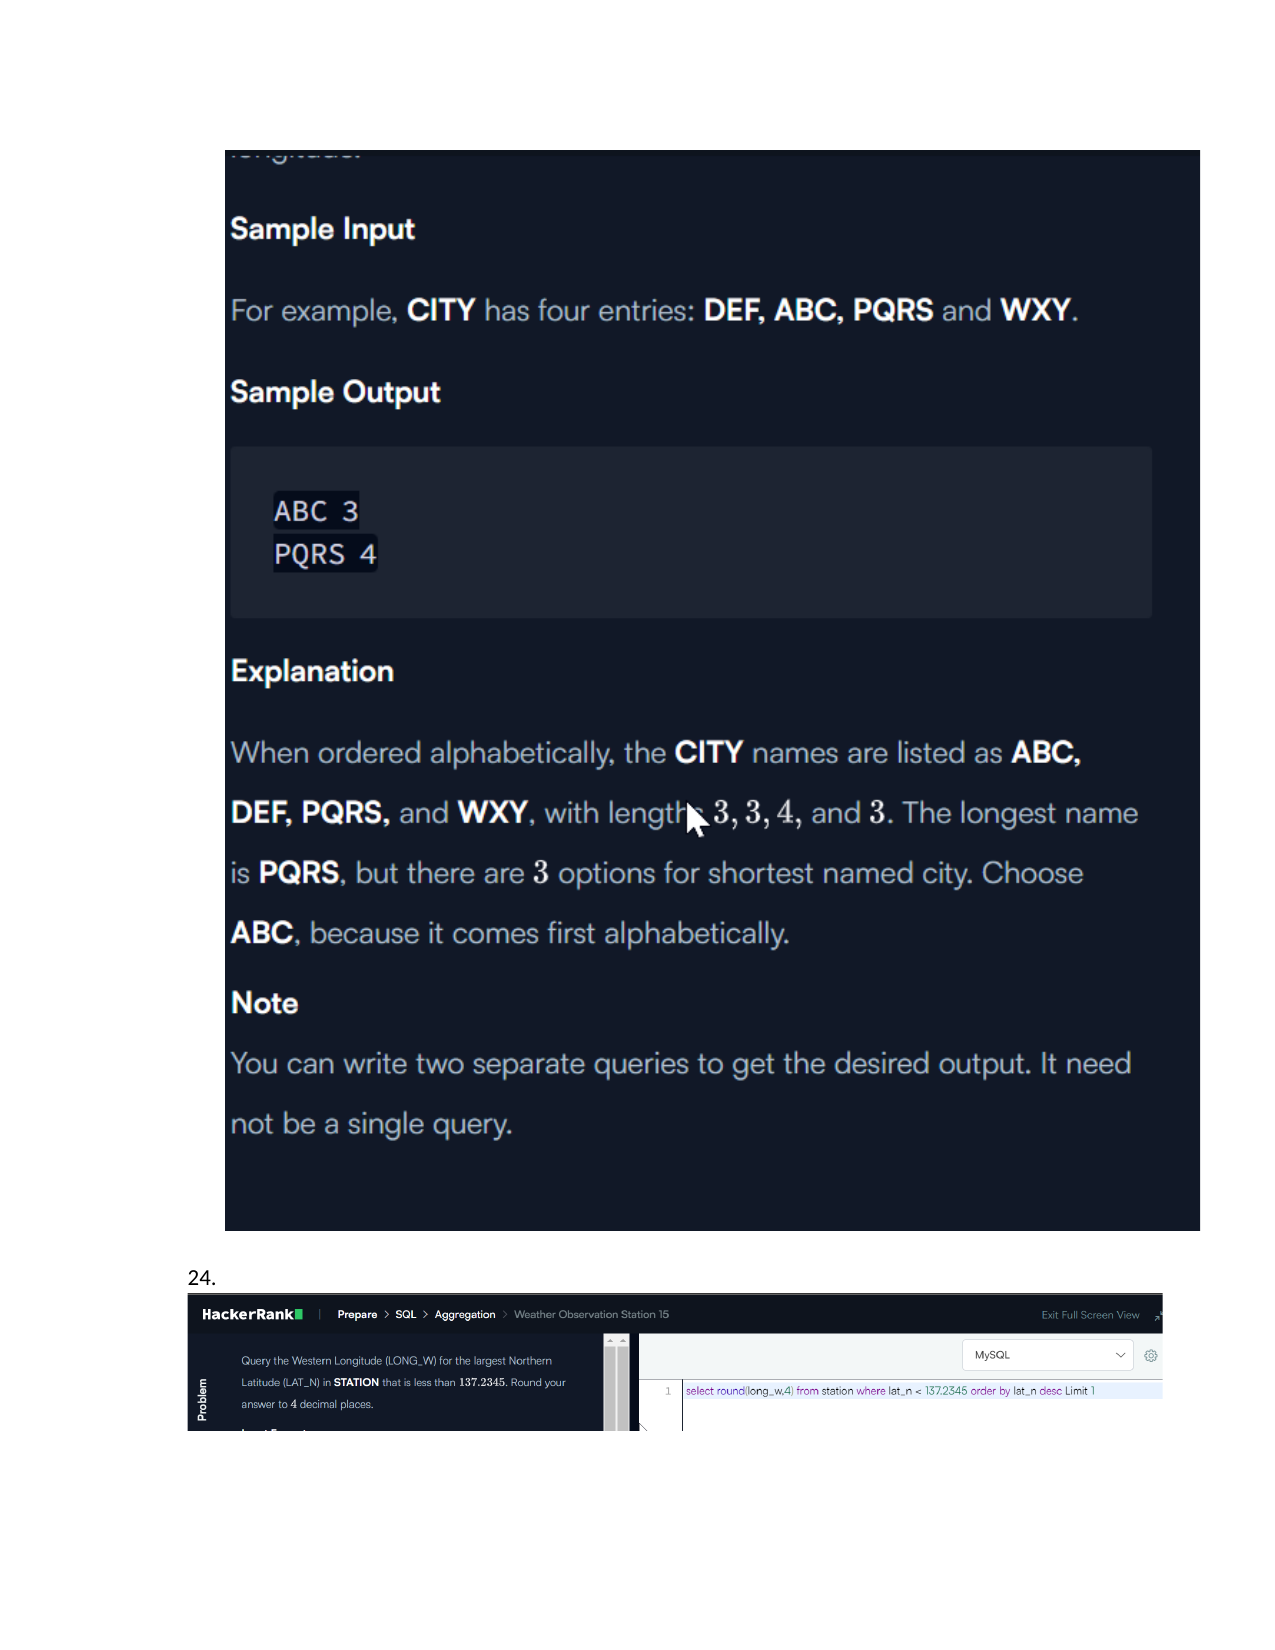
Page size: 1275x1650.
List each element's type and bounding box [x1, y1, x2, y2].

picture [187, 1293, 1163, 1431]
picture [225, 150, 1200, 1231]
